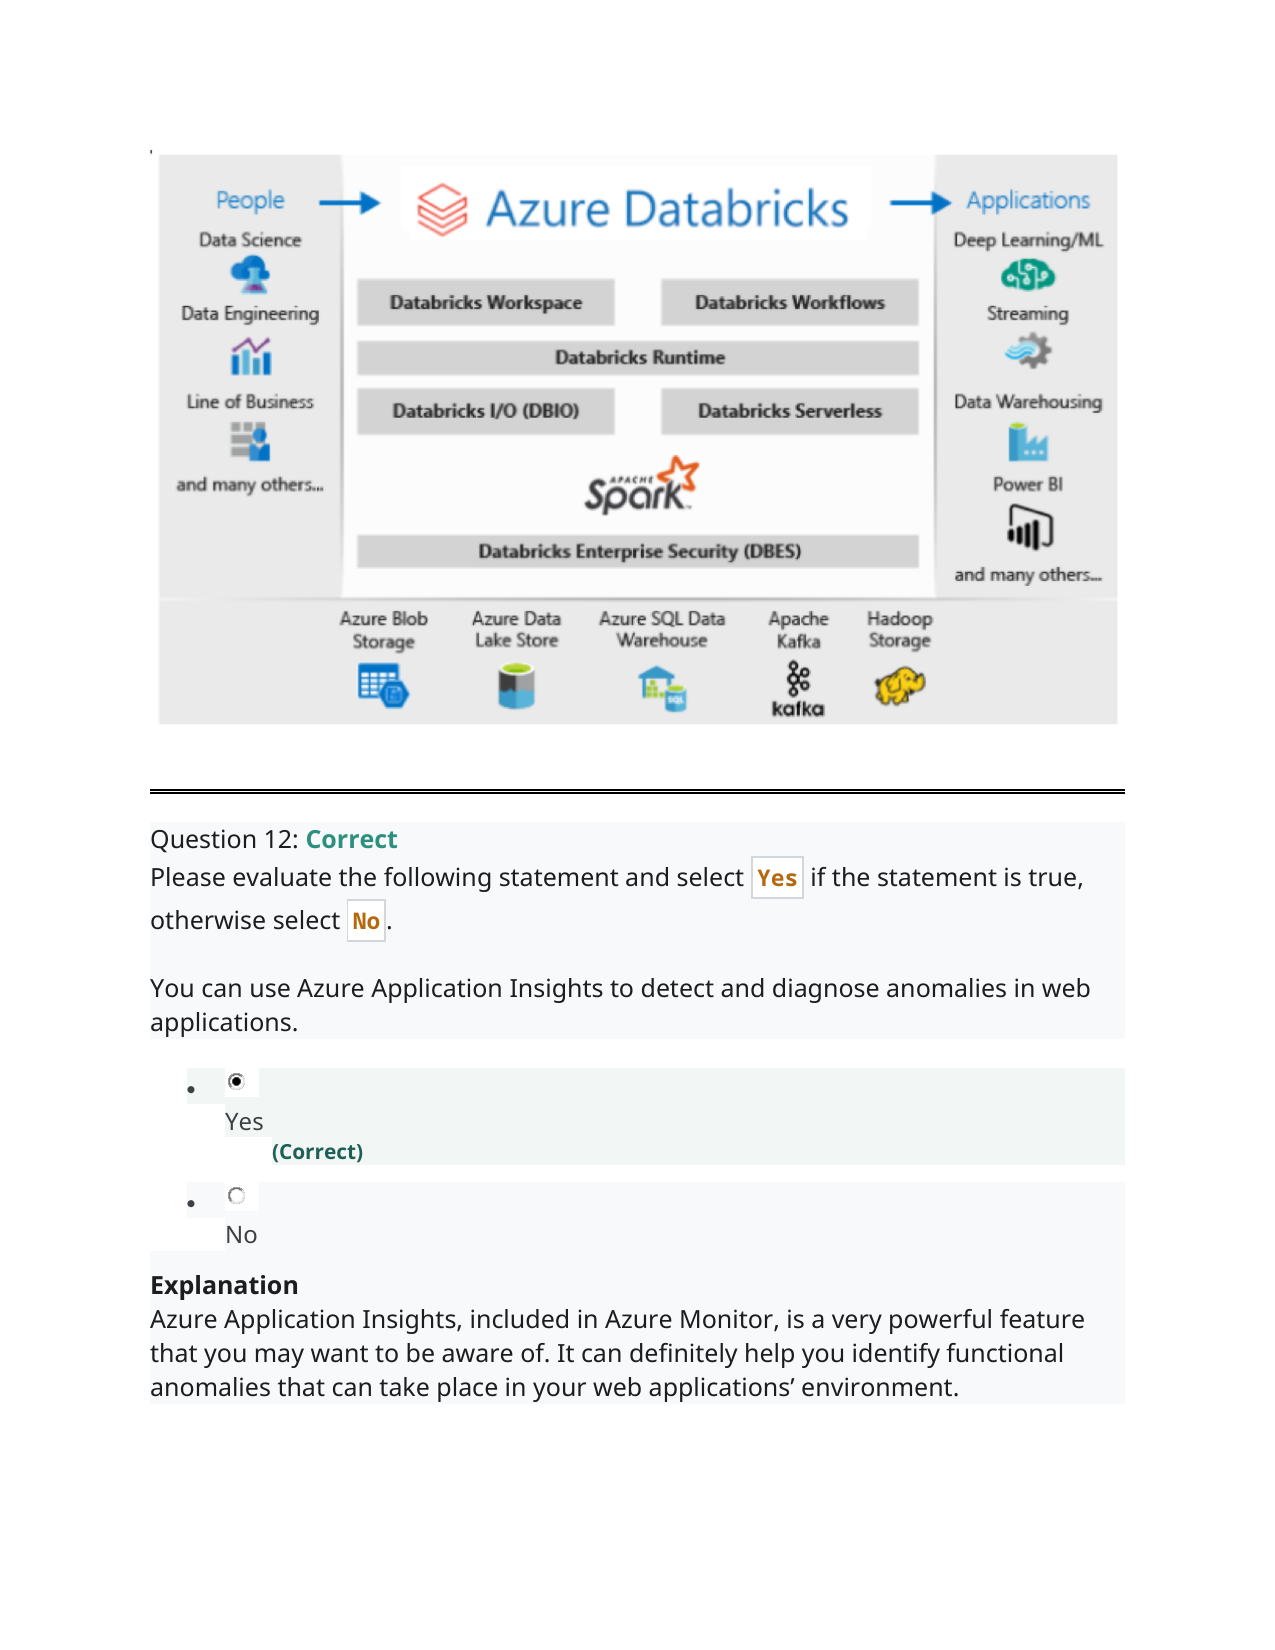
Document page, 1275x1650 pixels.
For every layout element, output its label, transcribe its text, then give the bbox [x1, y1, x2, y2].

text Yes [225, 1104, 1125, 1137]
picture [150, 150, 1125, 730]
text (Correct) [272, 1137, 1125, 1165]
text Explanation [150, 1267, 1125, 1302]
text No [225, 1218, 1125, 1251]
text Question 12: Correct [150, 822, 1125, 856]
text Please evaluate the following statement and select Yes if the statement is true, otherwise select No. [150, 856, 1125, 942]
text Azure Application Insights, included in Azure Monitor, is a very powerful feature that you may want to be aware of. It can definitely help you identify functional anomalies that can take place in your web applications’ environment. [150, 1302, 1125, 1404]
list ​ [187, 1182, 1125, 1218]
list ​ [187, 1068, 1125, 1104]
text You can use Azure Application Insights to detect and diagnose anomalies in web applications. [150, 971, 1125, 1039]
